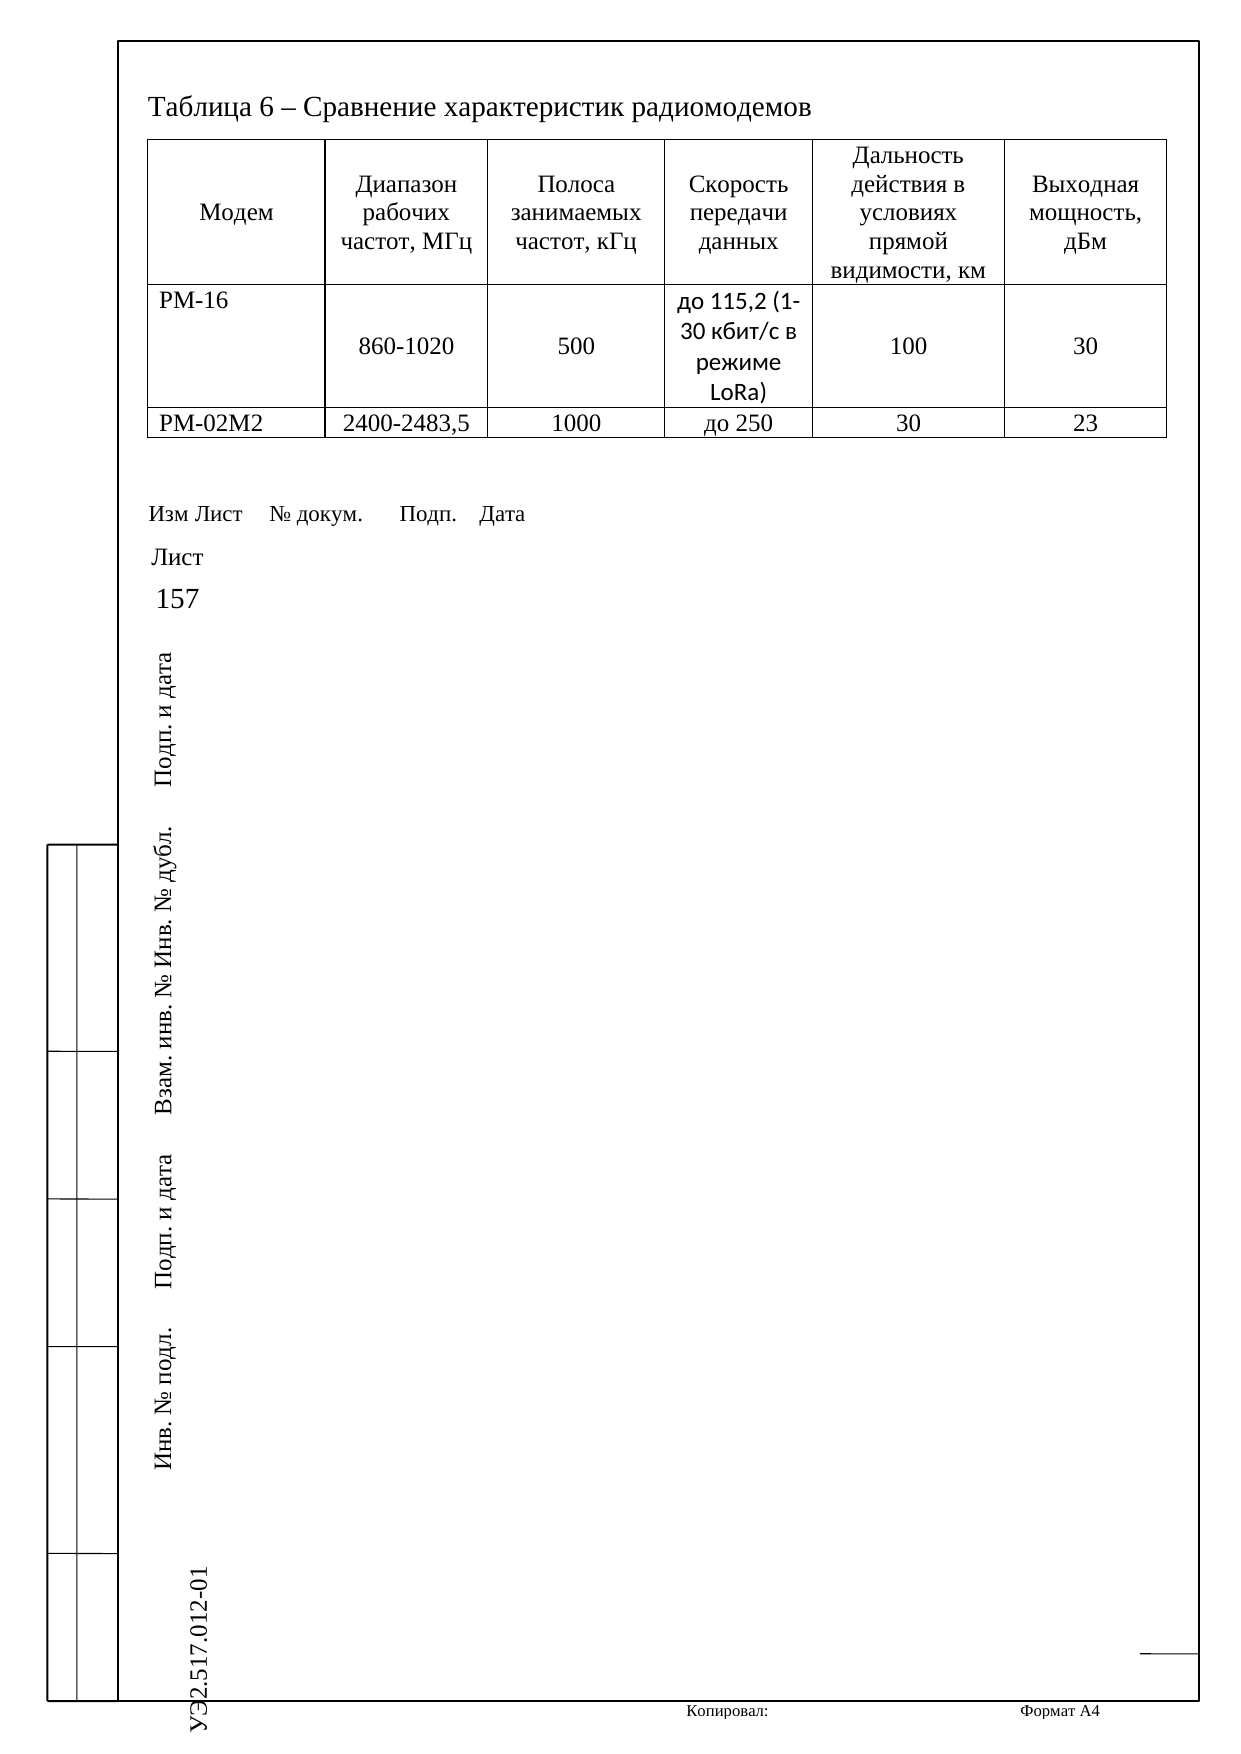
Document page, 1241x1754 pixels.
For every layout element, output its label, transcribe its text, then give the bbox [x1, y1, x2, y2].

table_cell РМ-16 [148, 285, 324, 407]
table_header Скорость передачи данных [665, 140, 812, 284]
table_header Дальность действия в условиях прямой видимости, км [813, 140, 1004, 284]
table_cell до 115,2 (1-30 кбит/с в режиме LoRa) [665, 285, 812, 407]
table_cell 860-1020 [326, 285, 487, 407]
table_cell 2400-2483,5 [326, 408, 487, 437]
table_header Модем [148, 140, 324, 284]
table_cell 23 [1005, 408, 1166, 437]
table_header Выходная мощность, дБм [1005, 140, 1166, 284]
table_header Диапазон рабочих частот, МГц [326, 140, 487, 284]
table_header Полоса занимаемых частот, кГц [488, 140, 664, 284]
table_cell 100 [813, 285, 1004, 407]
table_cell до 250 кбит/с [665, 408, 812, 437]
table_cell 30 [813, 408, 1004, 437]
table_cell 1000 [488, 408, 664, 437]
text Таблица 6 – Сравнение характеристик радиомодемов [148, 89, 1181, 122]
table_cell 500 [488, 285, 664, 407]
table_cell 30 [1005, 285, 1166, 407]
table_cell РМ-02М2 [148, 408, 324, 437]
